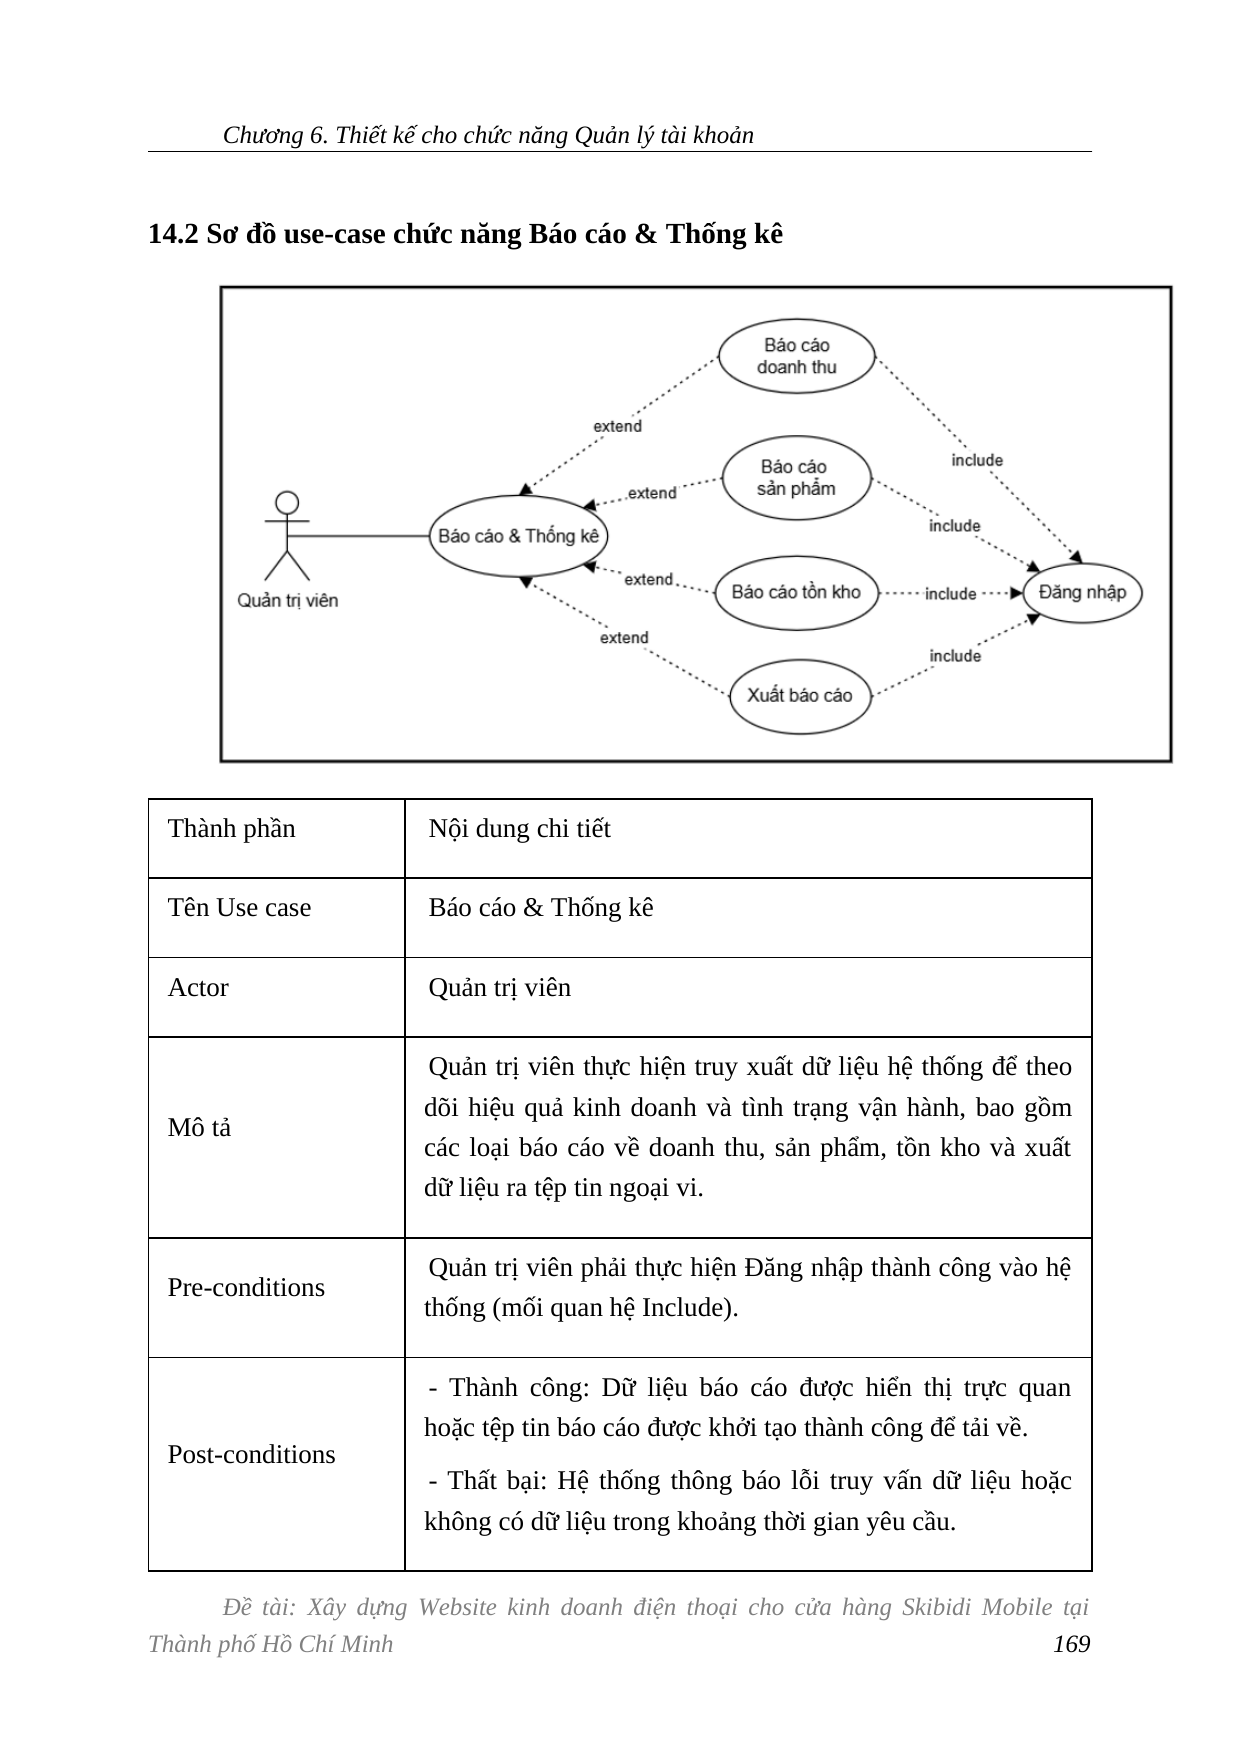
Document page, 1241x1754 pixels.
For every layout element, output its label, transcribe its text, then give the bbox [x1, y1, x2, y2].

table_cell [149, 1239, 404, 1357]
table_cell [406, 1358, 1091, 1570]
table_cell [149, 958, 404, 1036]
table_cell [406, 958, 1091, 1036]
picture [206, 277, 1182, 776]
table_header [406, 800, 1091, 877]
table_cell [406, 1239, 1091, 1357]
subtitle Sơ đồ use-case chức năng Báo cáo & Thống kê [148, 207, 1092, 253]
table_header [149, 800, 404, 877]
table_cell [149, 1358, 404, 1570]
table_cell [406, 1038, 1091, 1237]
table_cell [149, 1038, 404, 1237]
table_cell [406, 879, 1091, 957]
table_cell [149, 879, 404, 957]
